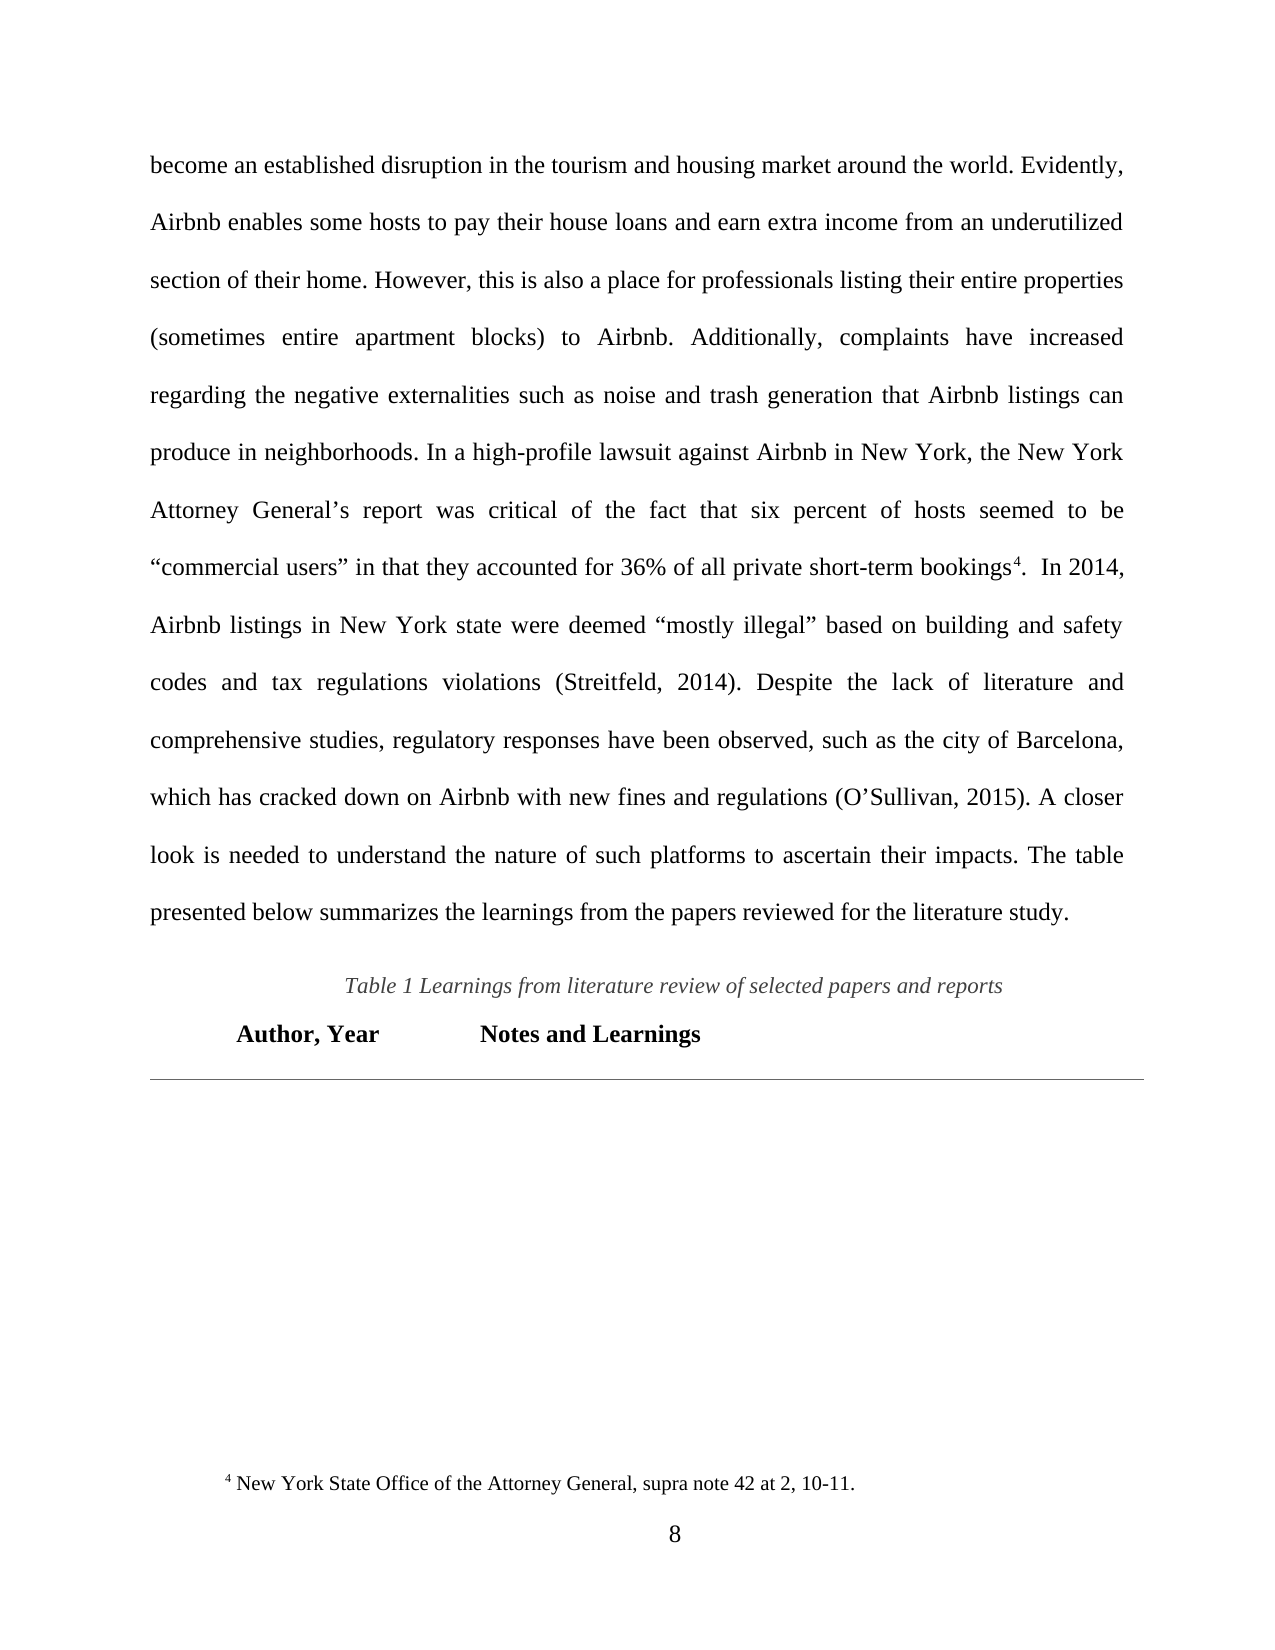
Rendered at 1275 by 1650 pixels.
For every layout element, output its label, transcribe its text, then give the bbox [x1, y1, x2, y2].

text Table 1 Learnings from literature review of selected papers and reports [150, 972, 1125, 998]
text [150, 150, 1125, 926]
table_header Author, Year [150, 1019, 394, 1078]
table_header Notes and Learnings [394, 1019, 1144, 1078]
